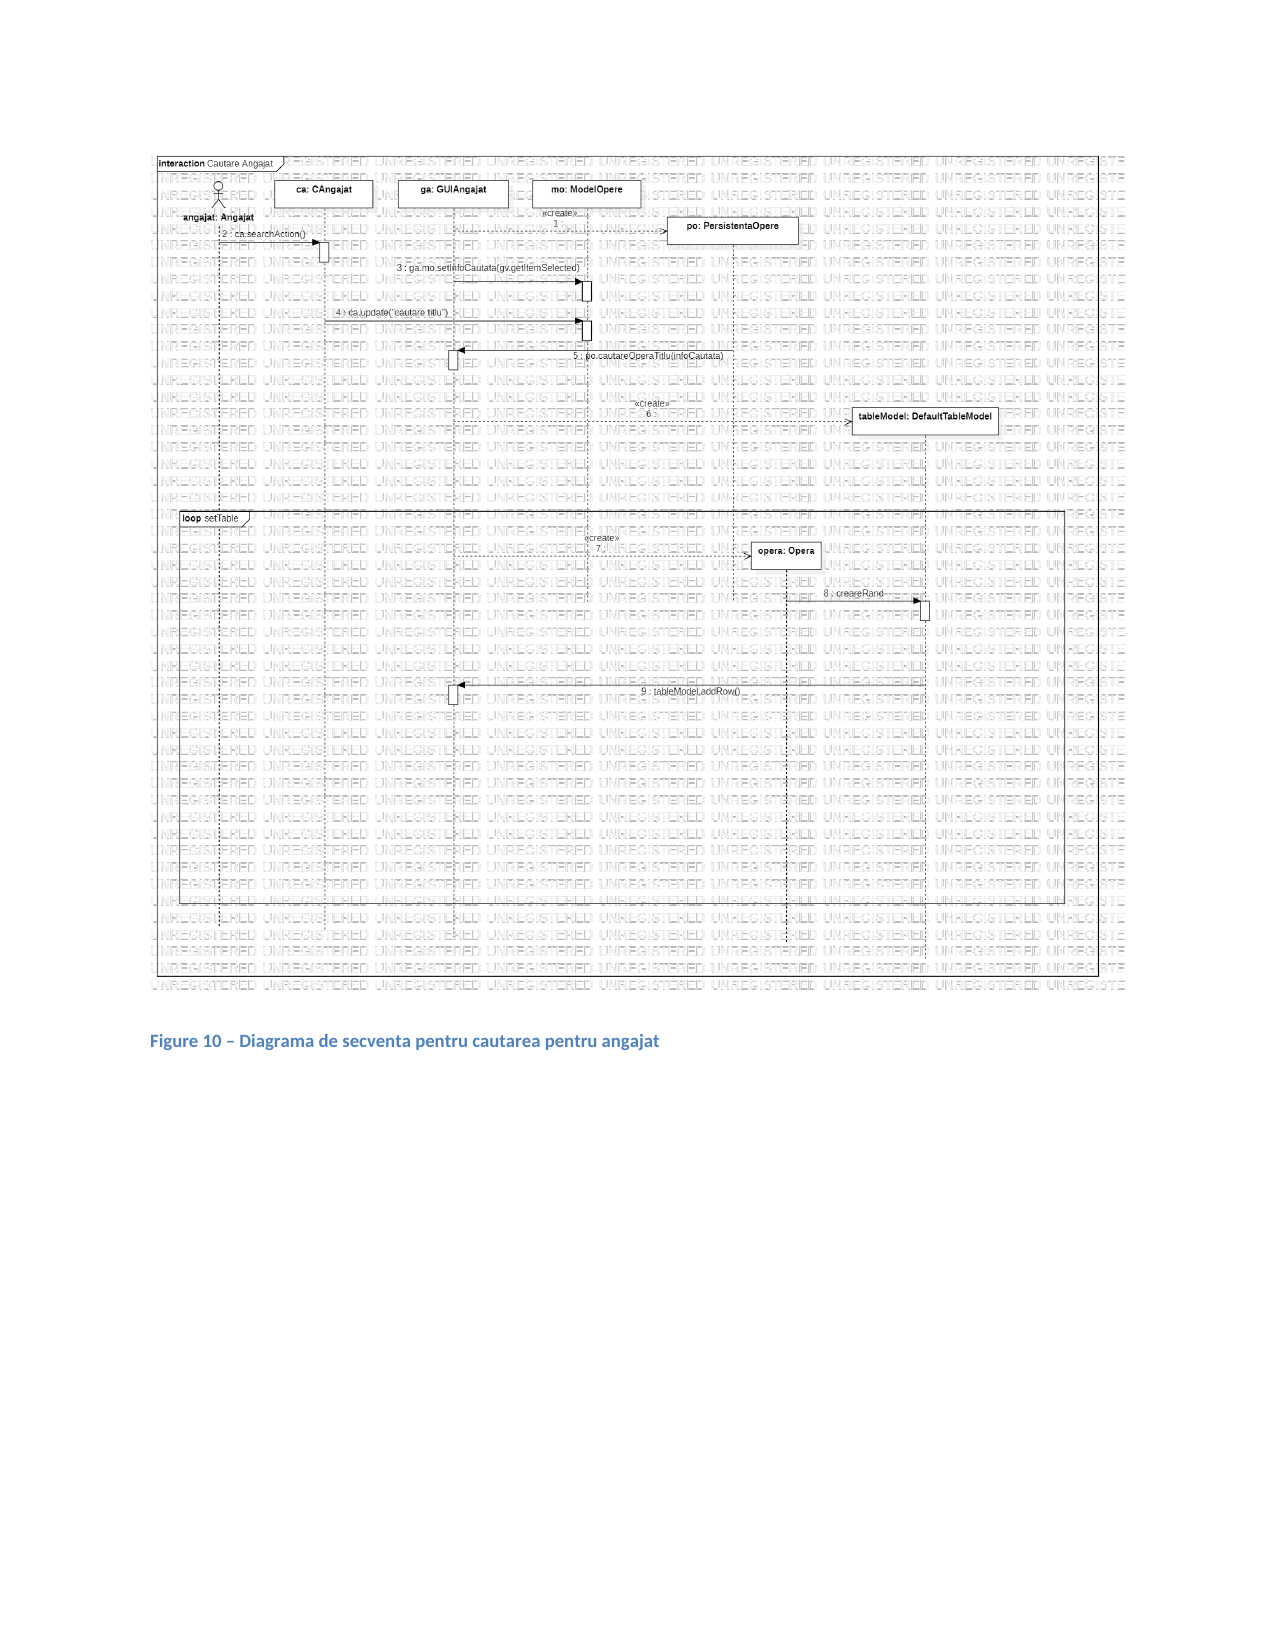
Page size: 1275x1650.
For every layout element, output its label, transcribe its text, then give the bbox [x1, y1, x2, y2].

picture [150, 150, 1125, 1004]
